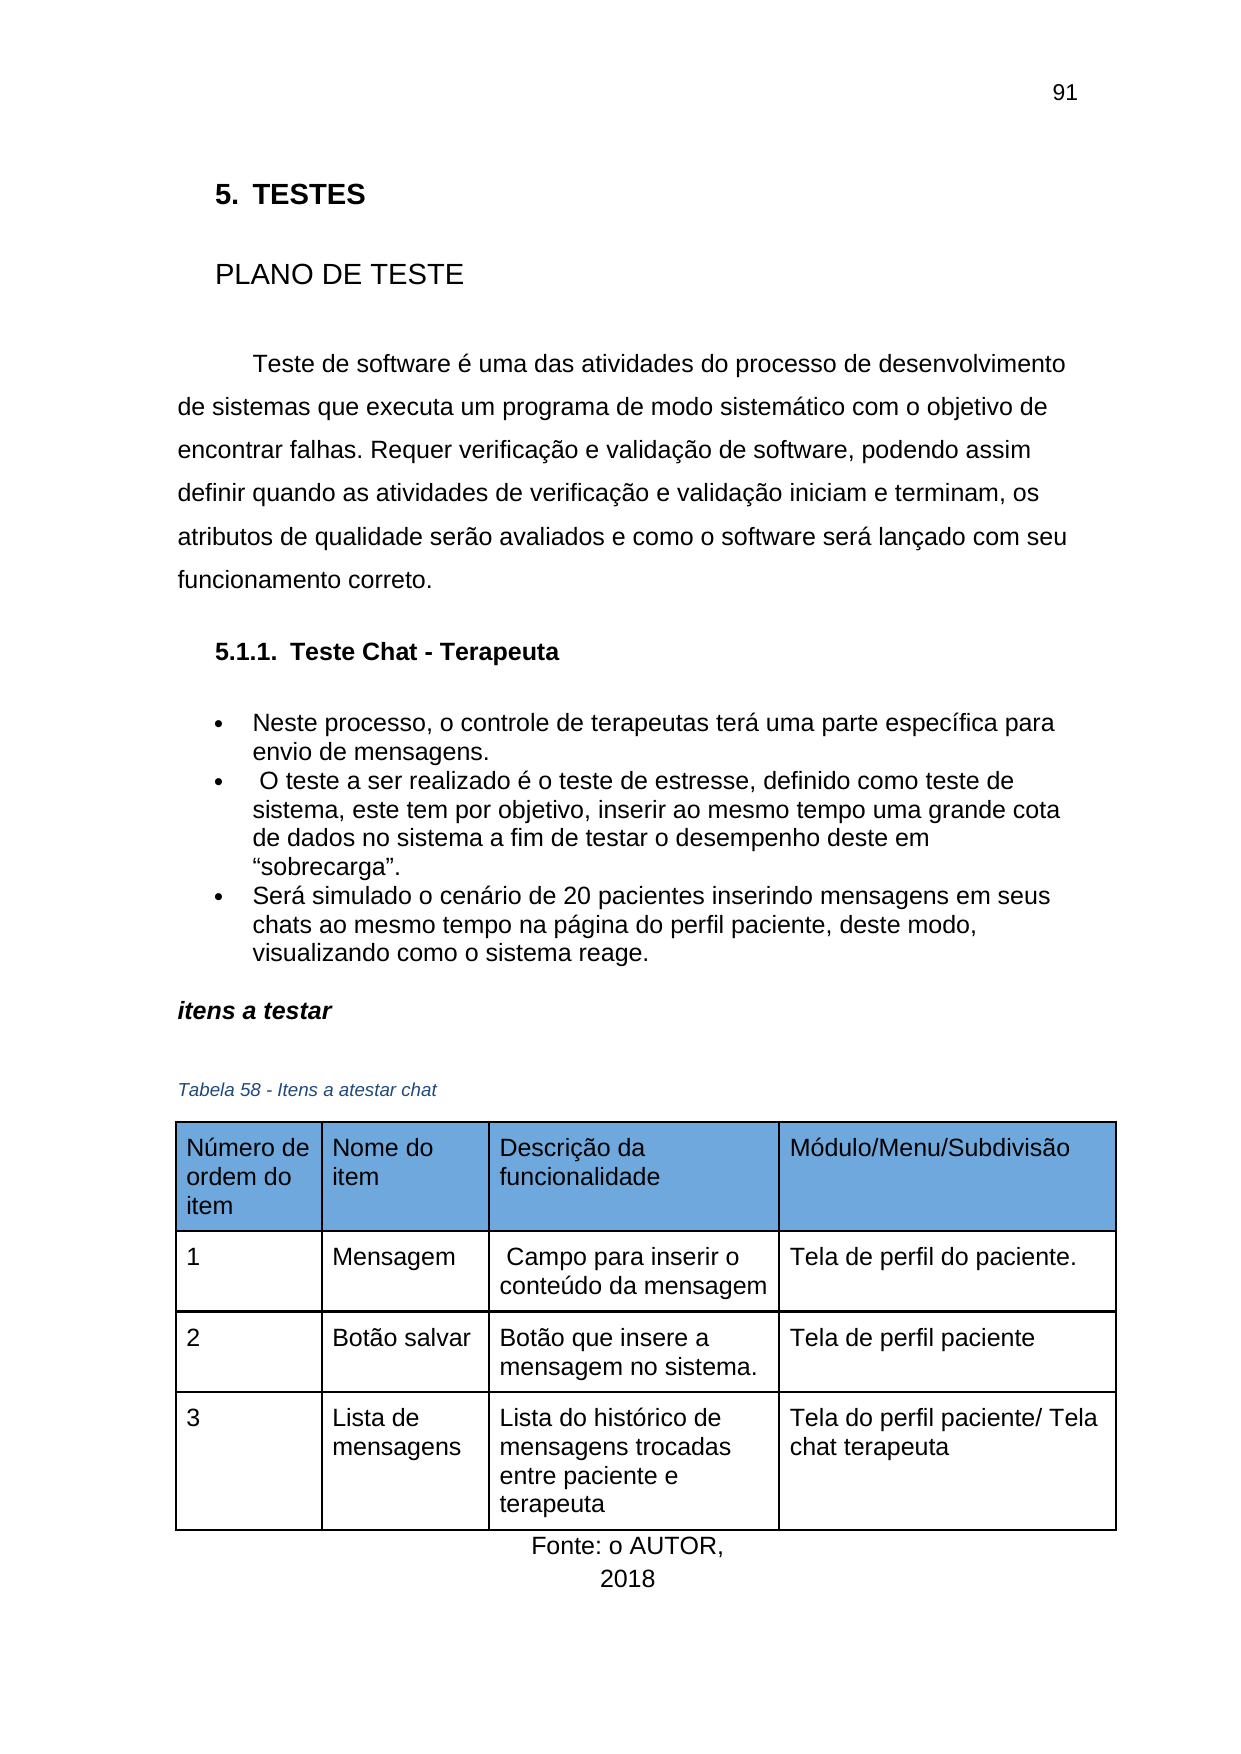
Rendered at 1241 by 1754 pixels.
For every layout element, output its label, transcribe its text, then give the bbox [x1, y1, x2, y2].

table_header Descrição da funcionalidade [490, 1123, 778, 1230]
text itens a testar [177, 996, 1078, 1024]
table_header Número de ordem do item [177, 1123, 321, 1230]
list Teste Chat - Terapeuta [215, 636, 1078, 665]
list Neste processo, o controle de terapeutas terá uma parte específica para envio de mensagens. [215, 708, 1078, 766]
table_cell Tela do perfil paciente/ Tela chat terapeuta [780, 1393, 1115, 1529]
table_cell Tela de perfil paciente [780, 1313, 1115, 1391]
text Fonte: o AUTOR, [177, 1531, 1078, 1559]
text Tabela 58 - Itens a atestar chat [177, 1078, 1078, 1100]
table_cell Botão que insere a mensagem no sistema. [490, 1313, 778, 1391]
table_header Módulo/Menu/Subdivisão [780, 1123, 1115, 1230]
table_cell Lista de mensagens [323, 1393, 488, 1529]
text PLANO DE TESTE [215, 257, 1078, 291]
table_cell 1 [177, 1232, 321, 1310]
table_cell Lista do histórico de mensagens trocadas entre paciente e terapeuta [490, 1393, 778, 1529]
table_cell Botão salvar [323, 1313, 488, 1391]
table_cell Tela de perfil do paciente. [780, 1232, 1115, 1310]
table_header Nome do item [323, 1123, 488, 1230]
table_cell 3 [177, 1393, 321, 1529]
table_cell Campo para inserir o conteúdo da mensagem [490, 1232, 778, 1310]
list Será simulado o cenário de 20 pacientes inserindo mensagens em seus chats ao mesmo tempo na página do perfil paciente, deste modo, visualizando como o sistema reage. [215, 881, 1078, 967]
text 2018 [177, 1564, 1078, 1592]
list O teste a ser realizado é o teste de estresse, definido como teste de sistema, este tem por objetivo, inserir ao mesmo tempo uma grande cota de dados no sistema a fim de testar o desempenho deste em “sobrecarga”. [215, 766, 1078, 881]
list TESTES [215, 177, 1078, 211]
text Teste de software é uma das atividades do processo de desenvolvimento de sistemas que executa um programa de modo sistemático com o objetivo de encontrar falhas. Requer verificação e validação de software, podendo assim definir quando as atividades de verificação e validação iniciam e terminam, os atributos de qualidade serão avaliados e como o software será lançado com seu funcionamento correto. [177, 349, 1078, 593]
table_cell Mensagem [323, 1232, 488, 1310]
table_cell 2 [177, 1313, 321, 1391]
